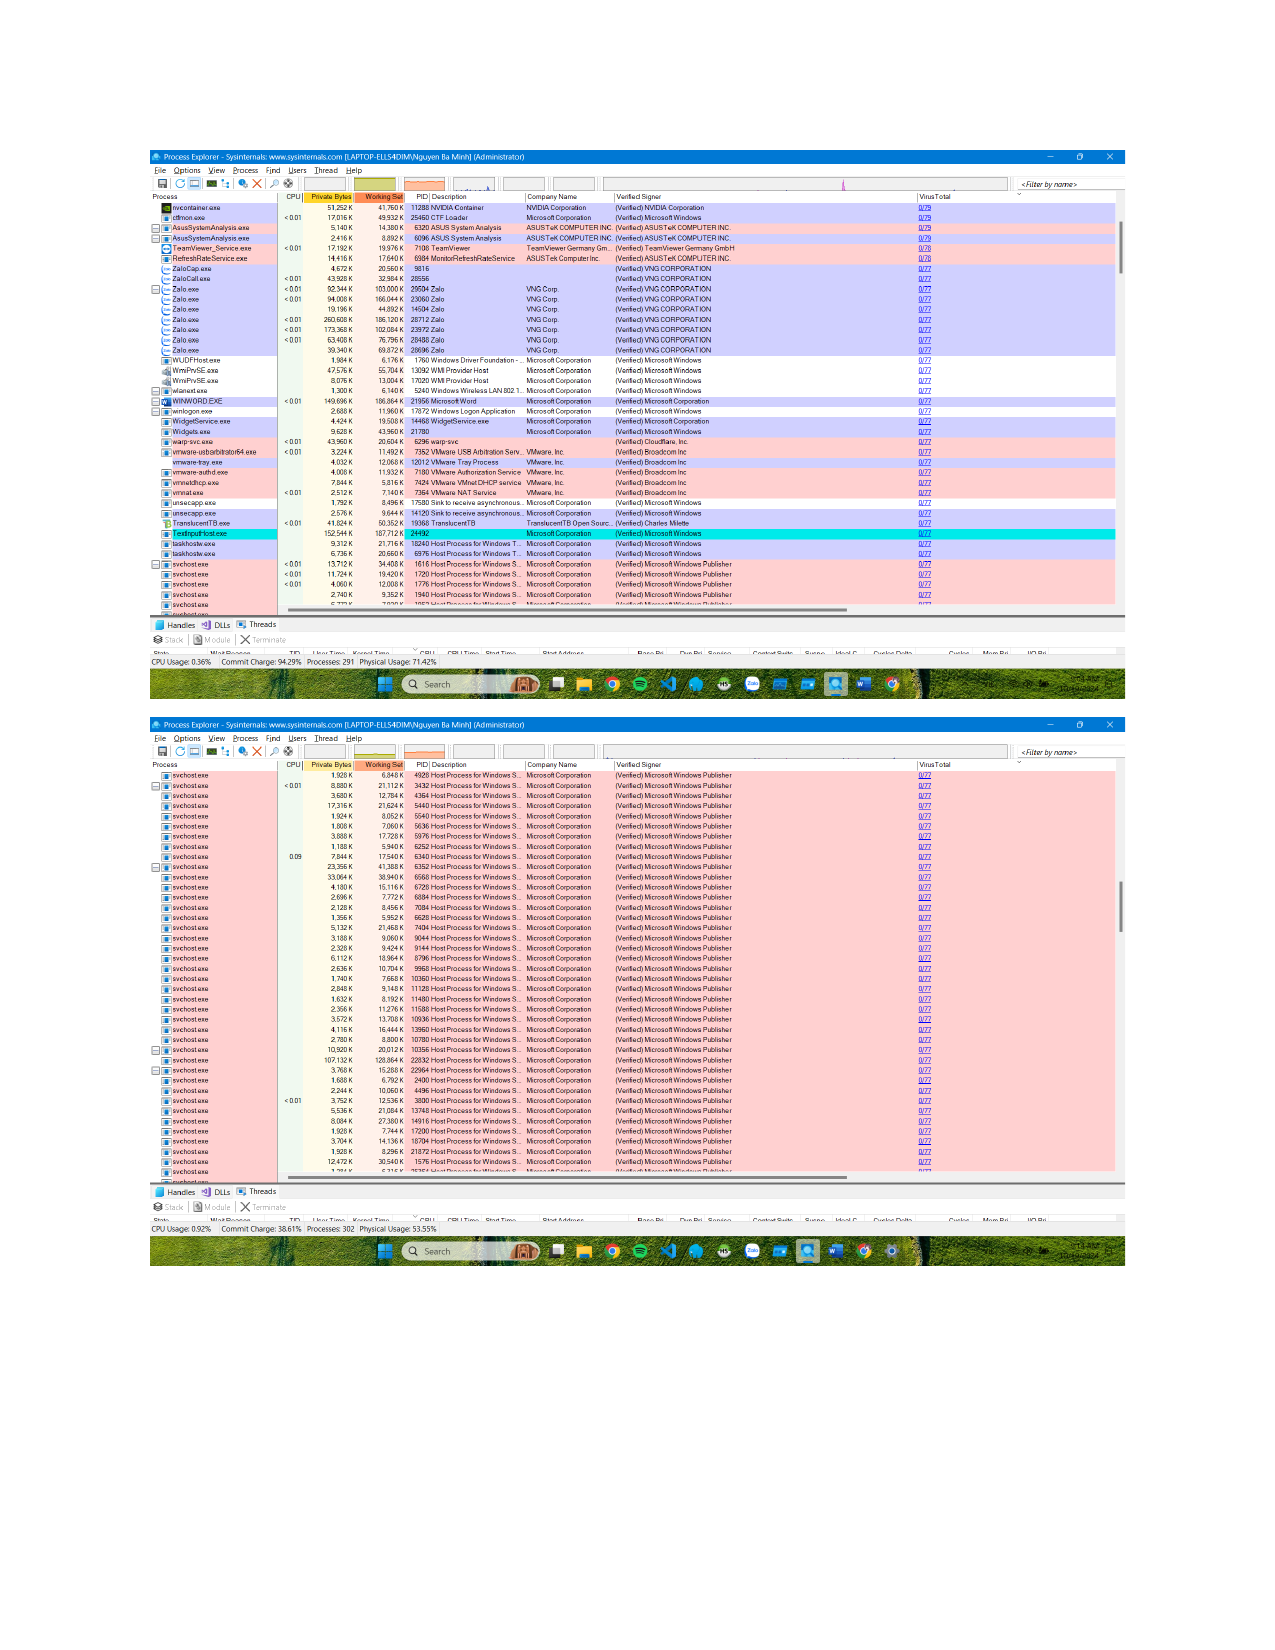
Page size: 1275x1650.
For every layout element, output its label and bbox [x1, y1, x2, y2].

picture [150, 717, 1125, 1266]
picture [150, 150, 1125, 699]
